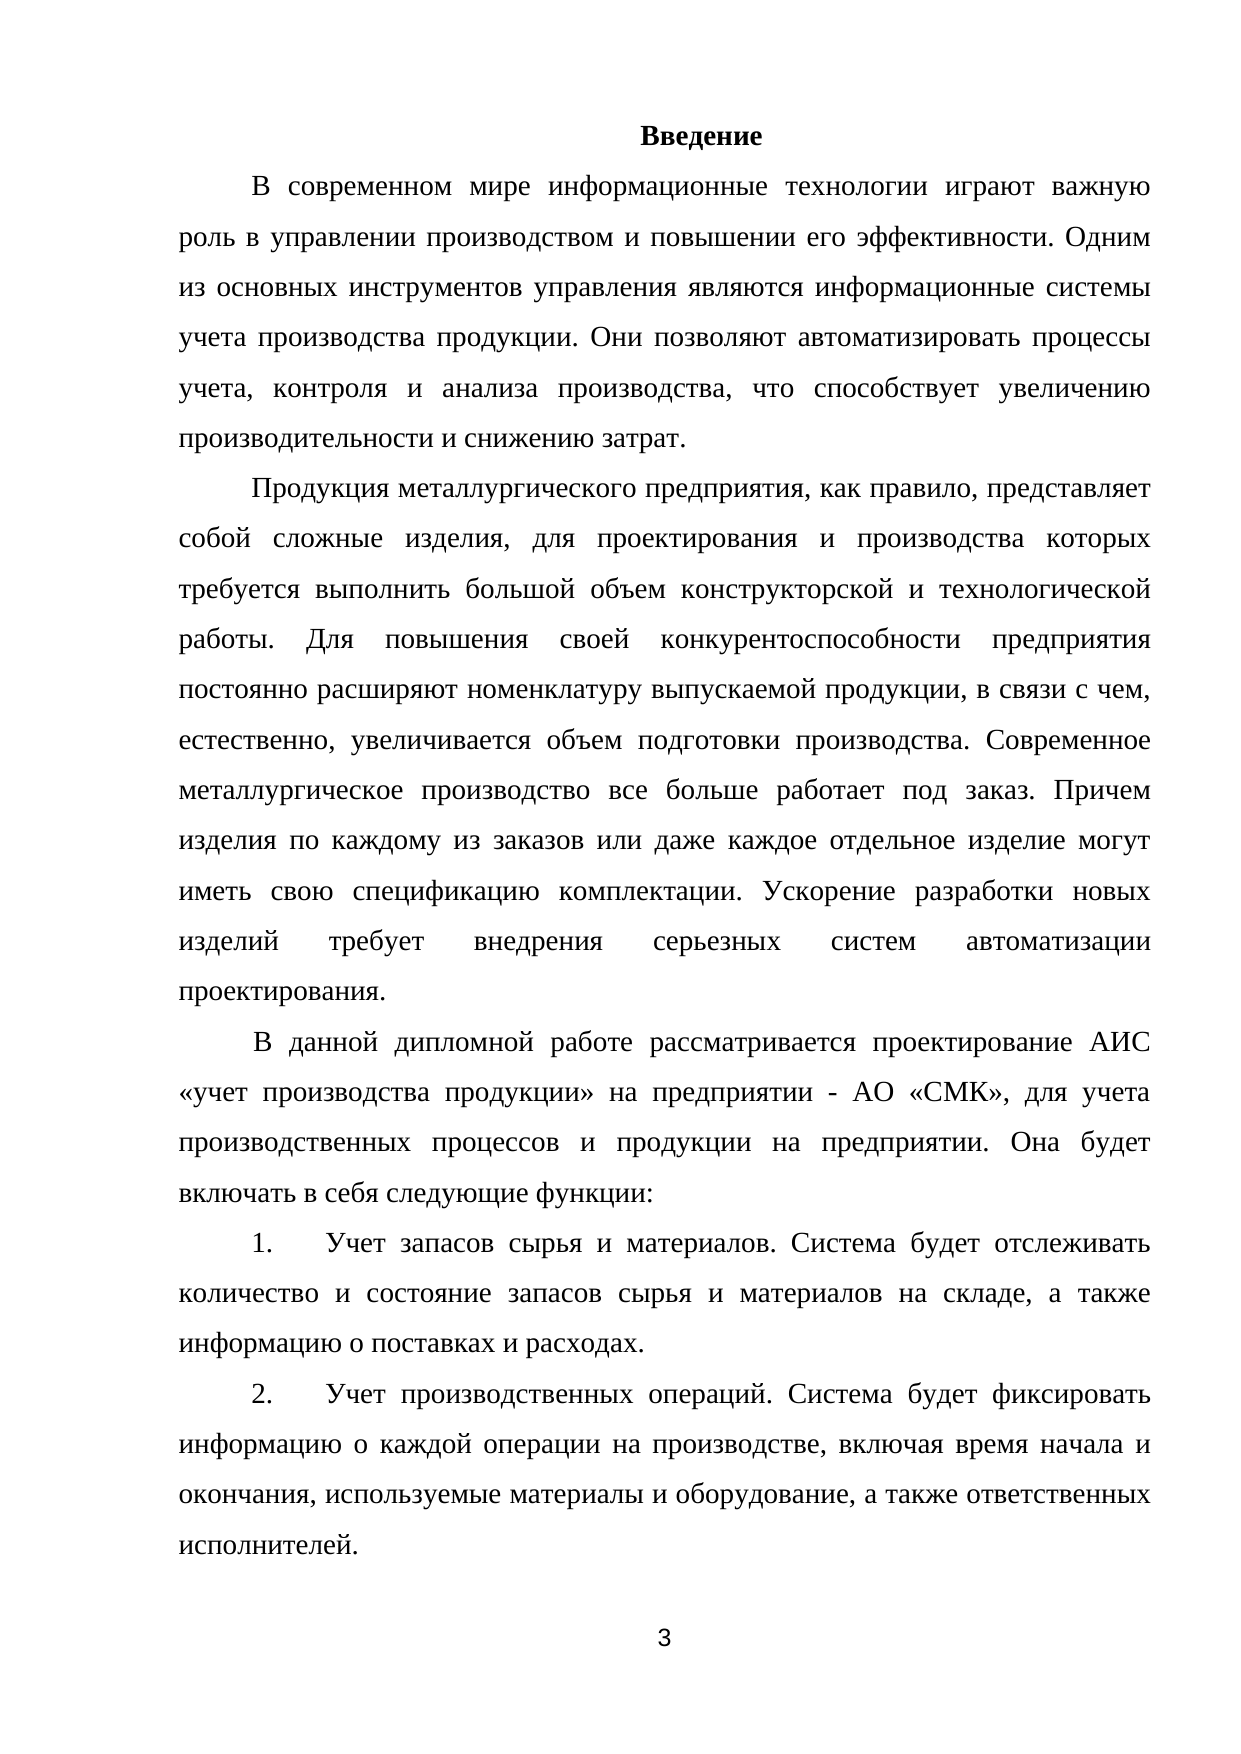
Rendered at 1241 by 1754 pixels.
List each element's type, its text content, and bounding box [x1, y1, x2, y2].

text В данной дипломной работе рассматривается проектирование АИС «учет производства продукции» на предприятии - АО «СМК», для учета производственных процессов и продукции на предприятии. Она будет включать в себя следующие функции: [178, 1024, 1152, 1208]
text В современном мире информационные технологии играют важную роль в управлении производством и повышении его эффективности. Одним из основных инструментов управления являются информационные системы учета производства продукции. Они позволяют автоматизировать процессы учета, контроля и анализа производства, что способствует увеличению производительности и снижению затрат. [178, 168, 1152, 453]
list Учет запасов сырья и материалов. Система будет отслеживать количество и состояние запасов сырья и материалов на складе, а также информацию о поставках и расходах. [178, 1225, 1152, 1359]
list Учет производственных операций. Система будет фиксировать информацию о каждой операции на производстве, включая время начала и окончания, используемые материалы и оборудование, а также ответственных исполнителей. [178, 1376, 1152, 1560]
text Продукция металлургического предприятия, как правило, представляет собой сложные изделия, для проектирования и производства которых требуется выполнить большой объем конструкторской и технологической работы. Для повышения своей конкурентоспособности предприятия постоянно расширяют номенклатуру выпускаемой продукции, в связи с чем, естественно, увеличивается объем подготовки производства. Современное металлургическое производство все больше работает под заказ. Причем изделия по каждому из заказов или даже каждое отдельное изделие могут иметь свою спецификацию комплектации. Ускорение разработки новых изделий требует внедрения серьезных систем автоматизации проектирования. [178, 470, 1152, 1007]
subtitle Введение [178, 118, 1152, 152]
